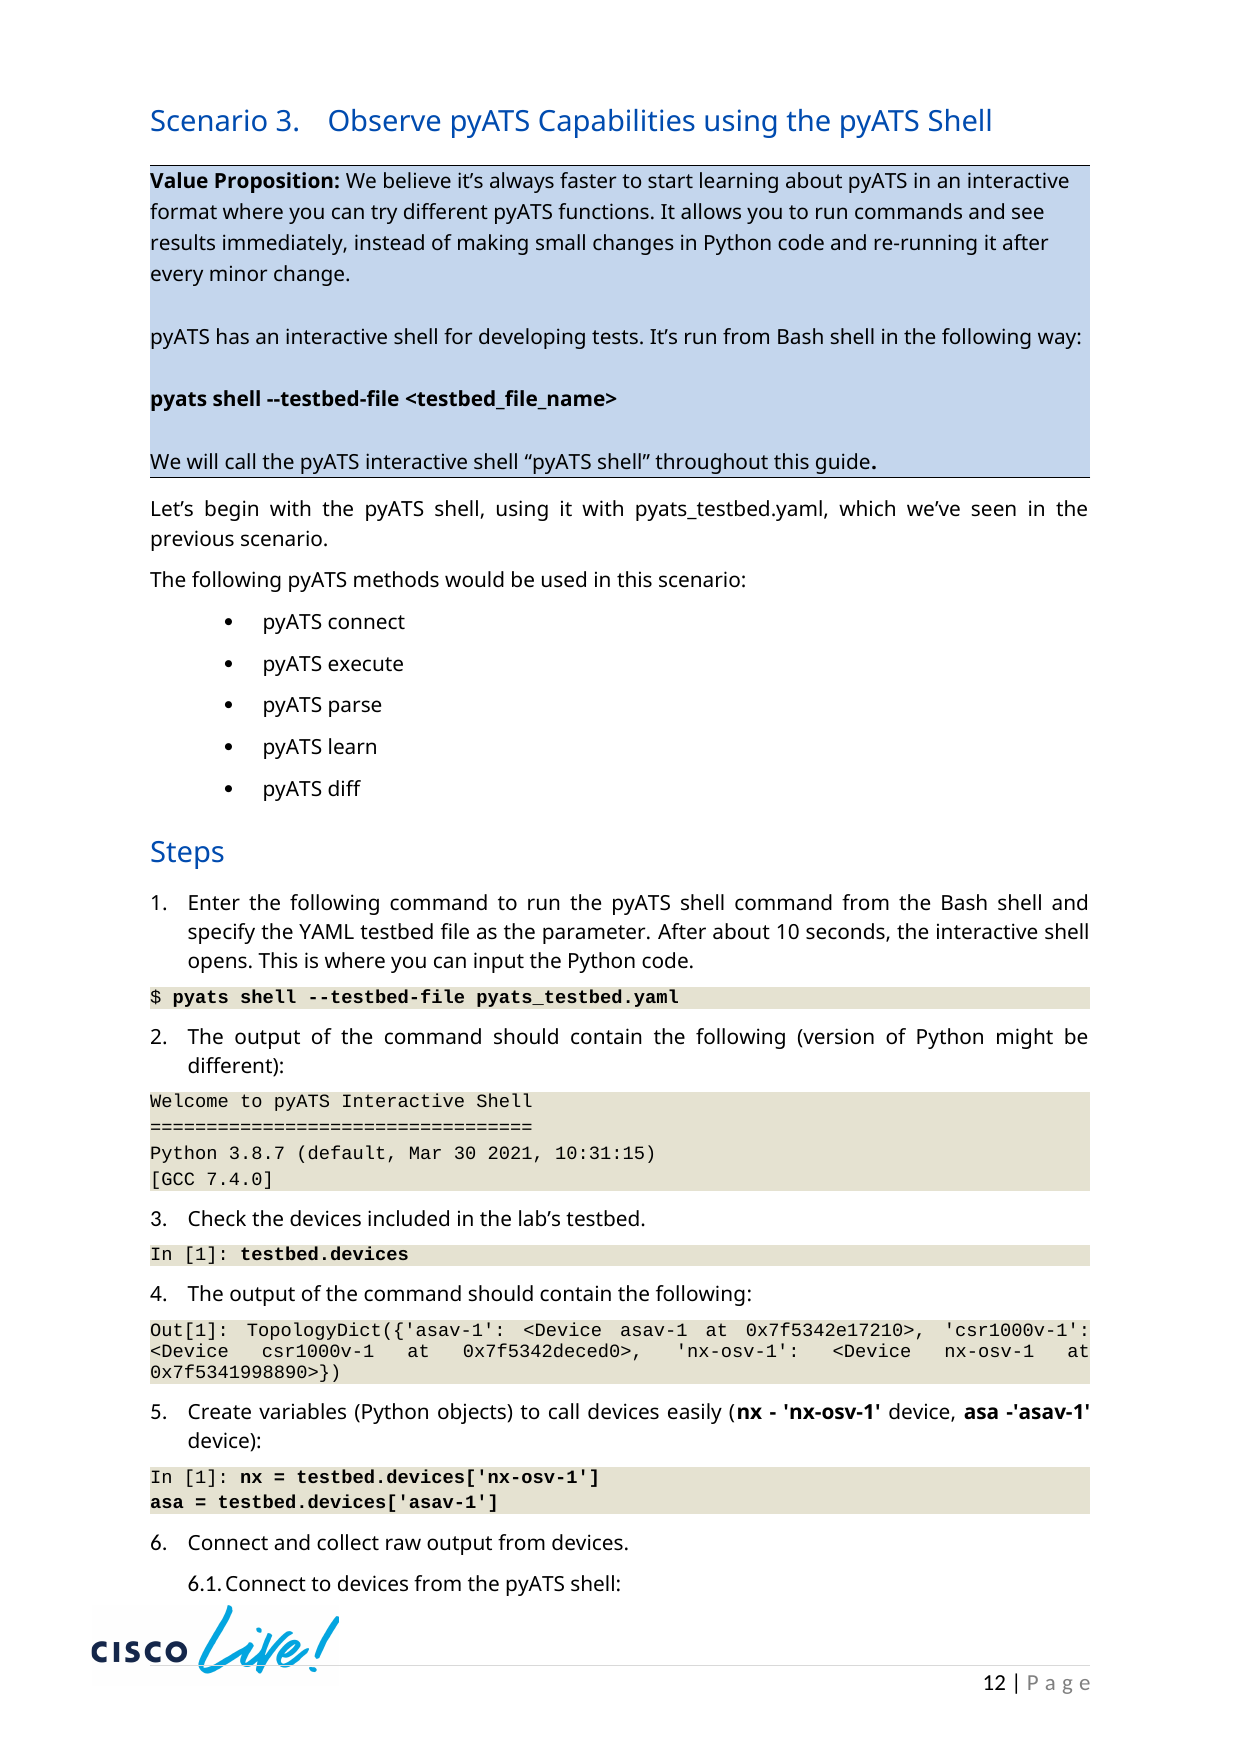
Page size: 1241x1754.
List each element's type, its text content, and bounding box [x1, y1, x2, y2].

text Let’s begin with the pyATS shell, using it with pyats_testbed.yaml, which we’ve seen in the previous scenario. [150, 494, 1090, 552]
list Enter the following command to run the pyATS shell command from the Bash shell and specify the YAML testbed file as the parameter. After about 10 seconds, the interactive shell opens. This is where you can input the Python code. [150, 887, 1090, 975]
list The output of the command should contain the following (version of Python might be different): [150, 1021, 1090, 1079]
text Welcome to pyATS Interactive Shell [150, 1092, 1090, 1113]
picture [91, 1605, 339, 1686]
text Value Proposition: We believe it’s always faster to start learning about pyATS in an interactive format where you can try different pyATS functions. It allows you to run commands and see results immediately, instead of making small changes in Python code and re-running it after every minor change. [150, 166, 1090, 288]
text In [1]: nx = testbed.devices['nx-osv-1'] [150, 1467, 1090, 1489]
list Connect to devices from the pyATS shell: [187, 1569, 1090, 1598]
text In [1]: testbed.devices [150, 1245, 1090, 1266]
list pyATS learn [225, 731, 1090, 761]
list pyATS connect [225, 606, 1090, 636]
picture [205, 1605, 339, 1665]
text [GCC 7.4.0] [150, 1169, 1090, 1191]
text pyATS has an interactive shell for developing tests. It’s run from Bash shell in the following way: [150, 321, 1090, 350]
text ================================== [150, 1118, 1090, 1139]
text The following pyATS methods would be used in this scenario: [150, 565, 1090, 594]
picture [228, 1657, 241, 1665]
list Connect and collect raw output from devices. [150, 1527, 1090, 1556]
text We will call the pyATS interactive shell “pyATS shell” throughout this guide. [150, 446, 1090, 477]
list Create variables (Python objects) to call devices easily (nx - 'nx-osv-1' device, asa -'asav-1' device): [150, 1397, 1090, 1455]
text asa = testbed.devices['asav-1'] [150, 1493, 1090, 1514]
list Check the devices included in the lab’s testbed. [150, 1203, 1090, 1232]
list The output of the command should contain the following: [150, 1279, 1090, 1308]
list pyATS diff [225, 773, 1090, 802]
text pyats shell --testbed-file <testbed_file_name> [150, 383, 1090, 413]
text Python 3.8.7 (default, Mar 30 2021, 10:31:15) [150, 1144, 1090, 1165]
text Steps [150, 831, 1090, 871]
list pyATS parse [225, 690, 1090, 719]
text Observe pyATS Capabilities using the pyATS Shell [150, 100, 1090, 140]
list pyATS execute [225, 648, 1090, 677]
text Out[1]: TopologyDict({'asav-1': <Device asav-1 at 0x7f5342e17210>, 'csr1000v-1': <Device csr1000v-1 at 0x7f5342deced0>, 'nx-osv-1': <Device nx-osv-1 at 0x7f5341998890>}) [150, 1320, 1090, 1384]
text $ pyats shell --testbed-file pyats_testbed.yaml [150, 987, 1090, 1009]
